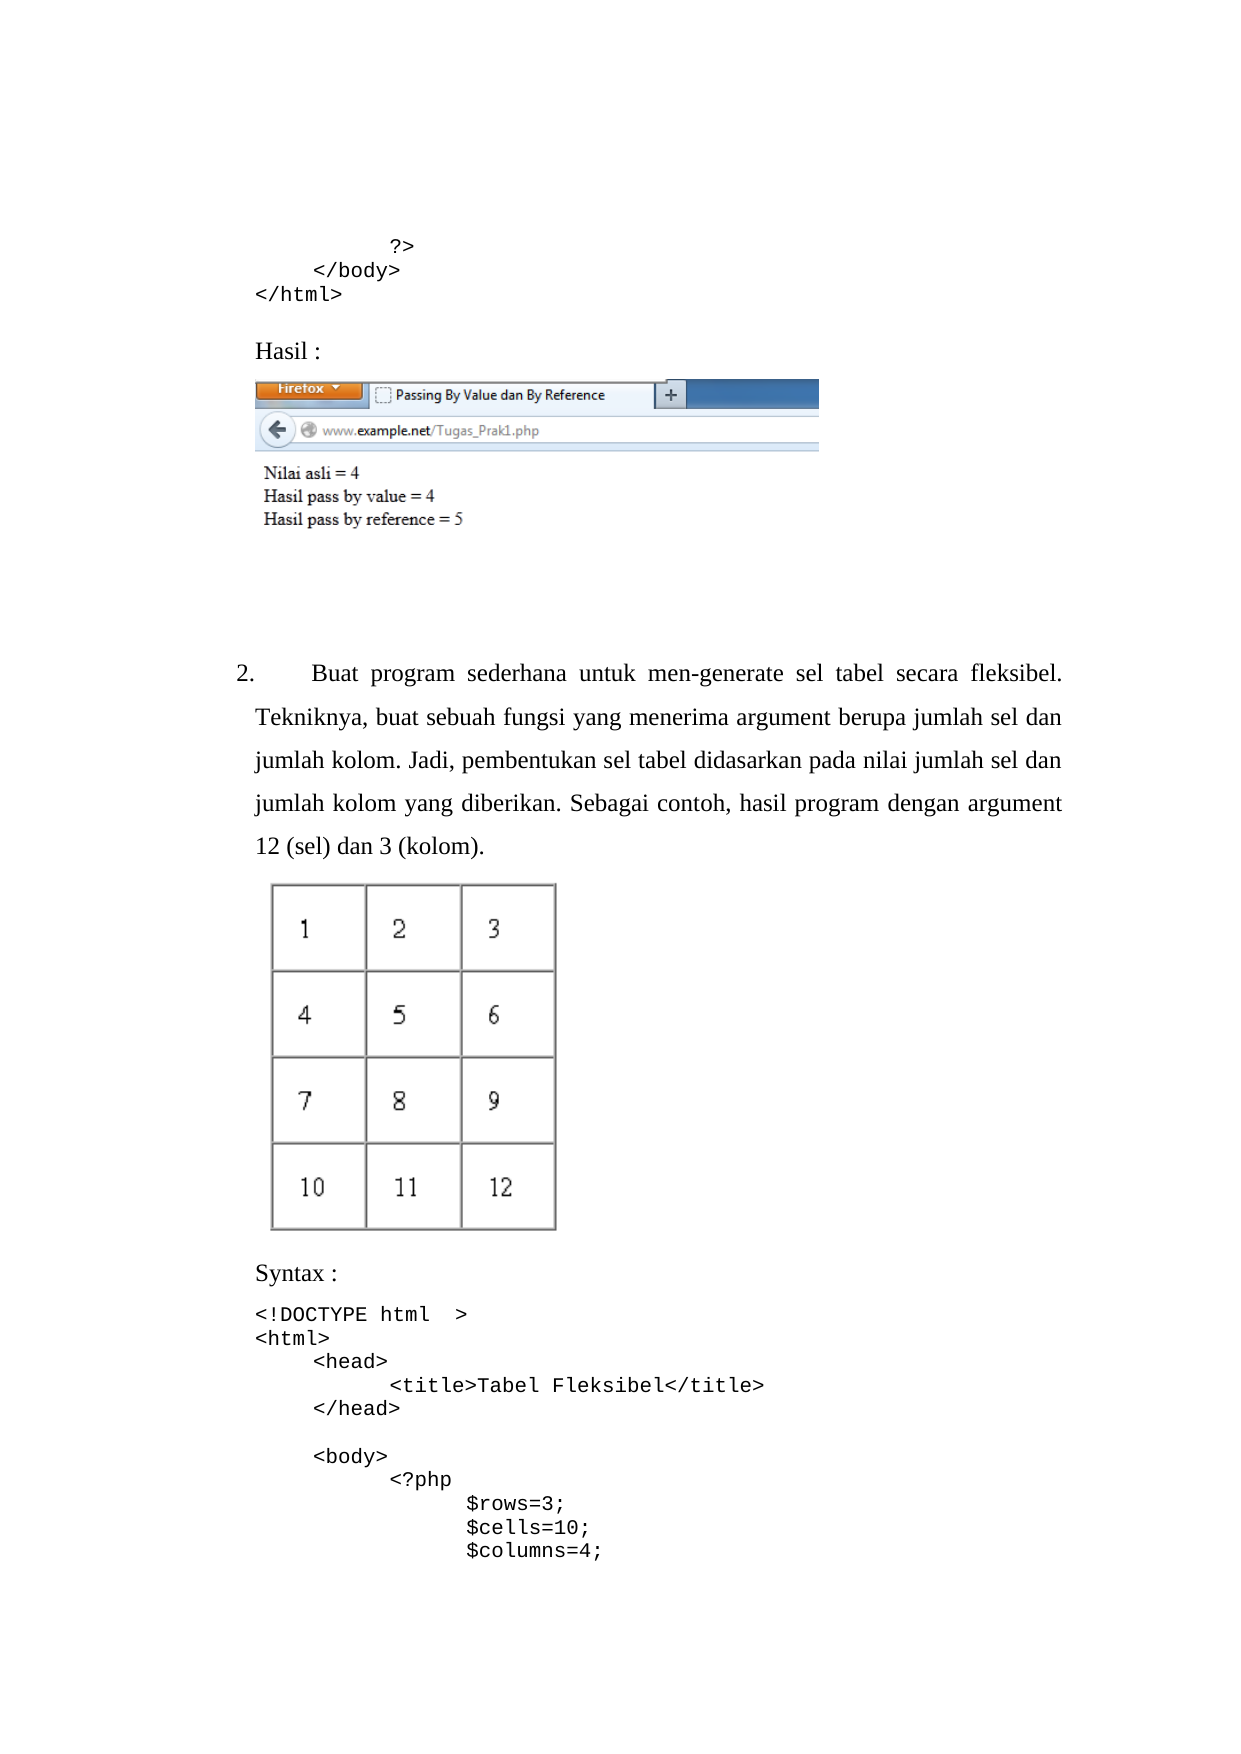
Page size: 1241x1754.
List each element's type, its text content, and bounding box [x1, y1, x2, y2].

text <head> [255, 1351, 1063, 1375]
list Hasil : [255, 336, 1063, 365]
text <title>Tabel Fleksibel</title> [255, 1375, 1063, 1398]
list Buat program sederhana untuk men-generate sel tabel secara fleksibel. Tekniknya, buat sebuah fungsi yang menerima argument berupa jumlah sel dan jumlah kolom. Jadi, pembentukan sel tabel didasarkan pada nilai jumlah sel dan jumlah kolom yang diberikan. Sebagai contoh, hasil program dengan argument 12 (sel) dan 3 (kolom). [236, 658, 1063, 860]
text ?> [255, 236, 1063, 260]
text <?php [255, 1469, 1063, 1493]
text </head> [255, 1398, 1063, 1422]
text <!DOCTYPE html > [255, 1304, 1063, 1327]
text </html> [255, 283, 1063, 307]
picture [255, 379, 819, 616]
text $rows=3; [255, 1493, 1063, 1517]
text $cells=10; [255, 1517, 1063, 1540]
text <body> [255, 1446, 1063, 1469]
text </body> [255, 260, 1063, 283]
text $columns=4; [255, 1540, 1063, 1564]
list Syntax : [255, 1258, 1063, 1287]
text <html> [255, 1327, 1063, 1351]
picture [255, 874, 574, 1245]
